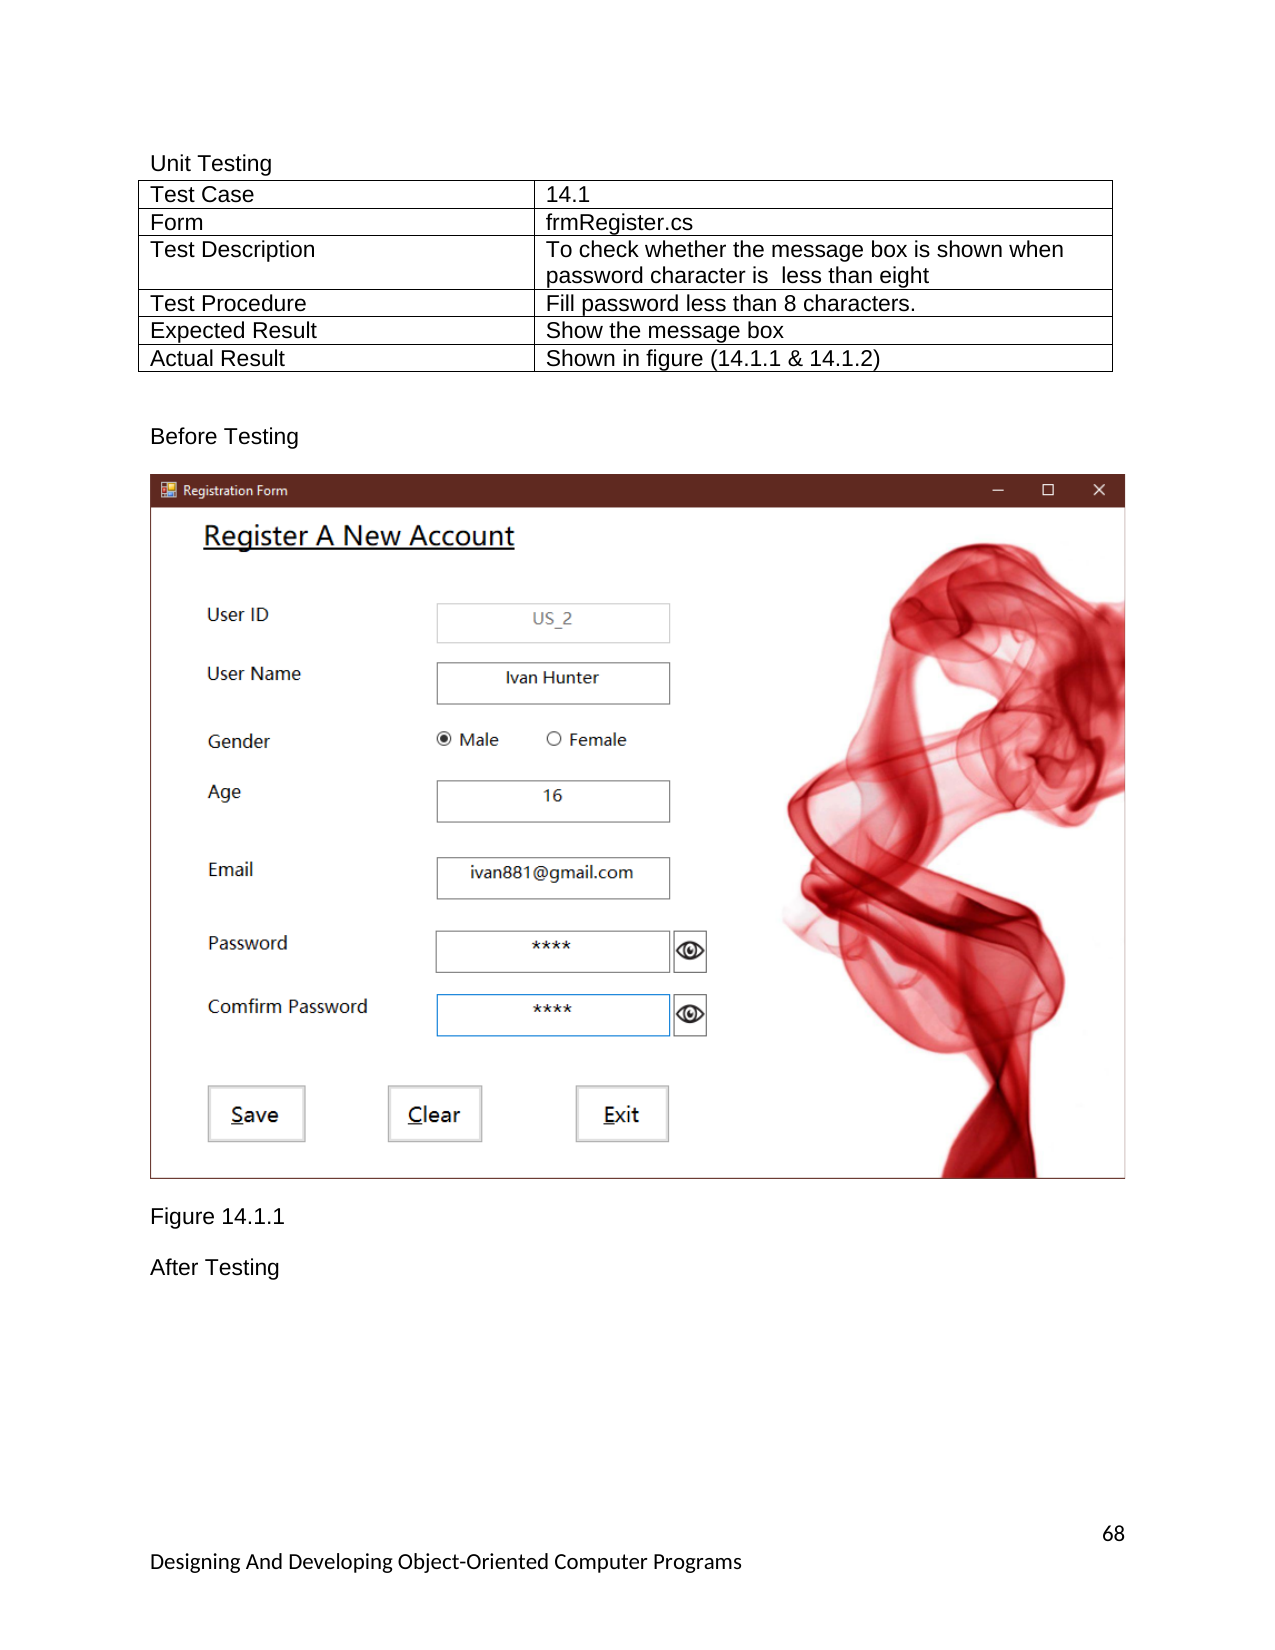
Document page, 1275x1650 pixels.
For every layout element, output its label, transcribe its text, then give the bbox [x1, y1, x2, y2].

text After Testing [150, 1254, 1125, 1281]
table_header 14.1 [535, 181, 1112, 208]
picture [150, 474, 1125, 1179]
table_cell Fill password less than 8 characters. [535, 290, 1112, 316]
table_cell Test Procedure [139, 290, 534, 316]
table_header Test Case [139, 181, 534, 208]
text Before Testing [150, 423, 1125, 449]
table_cell frmRegister.cs [535, 209, 1112, 235]
subtitle Unit Testing [150, 150, 1125, 176]
table_cell Shown in figure (14.1.1 & 14.1.2) [535, 345, 1112, 371]
table_cell Show the message box [535, 317, 1112, 343]
table_cell To check whether the message box is shown when password character is less than eight [535, 236, 1112, 289]
table_cell Form [139, 209, 534, 235]
table_cell Actual Result [139, 345, 534, 371]
text Figure 14.1.1 [150, 1203, 1125, 1229]
table_cell Expected Result [139, 317, 534, 343]
table_cell Test Description [139, 236, 534, 289]
